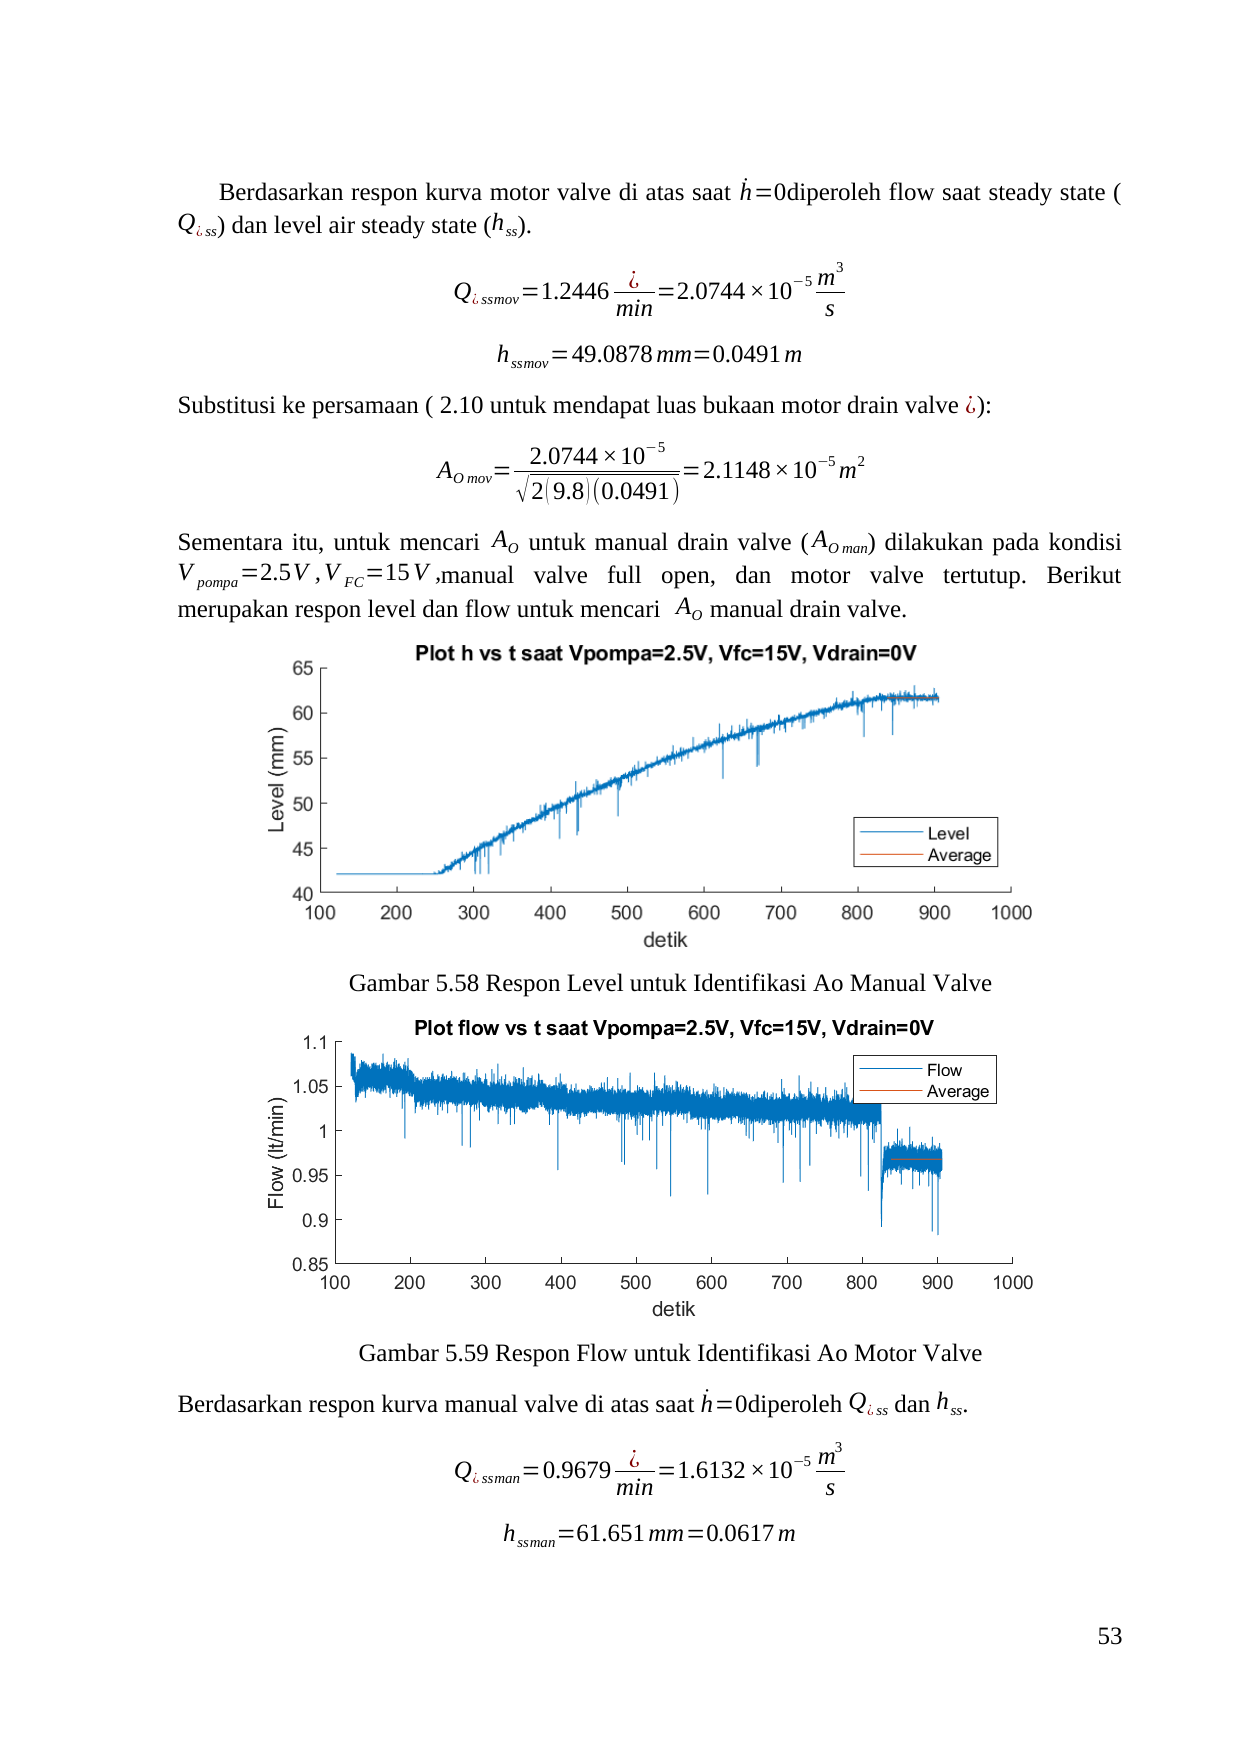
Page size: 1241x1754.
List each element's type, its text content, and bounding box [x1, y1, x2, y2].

text Substitusi ke persamaan ( 2.10 untuk mendapat luas bukaan motor drain valve ): [177, 391, 1122, 419]
text Berdasarkan respon kurva manual valve di atas saat diperoleh dan . [177, 1388, 1122, 1419]
text Sementara itu, untuk mencari untuk manual drain valve () dilakukan pada kondisi manual valve full open, dan motor valve tertutup. Berikut merupakan respon level dan flow untuk mencari manual drain valve. [177, 525, 1122, 624]
text Berdasarkan respon kurva motor valve di atas saat diperoleh flow saat steady state () dan level air steady state (). [177, 177, 1122, 240]
picture [265, 643, 1034, 950]
picture [265, 1018, 1034, 1320]
